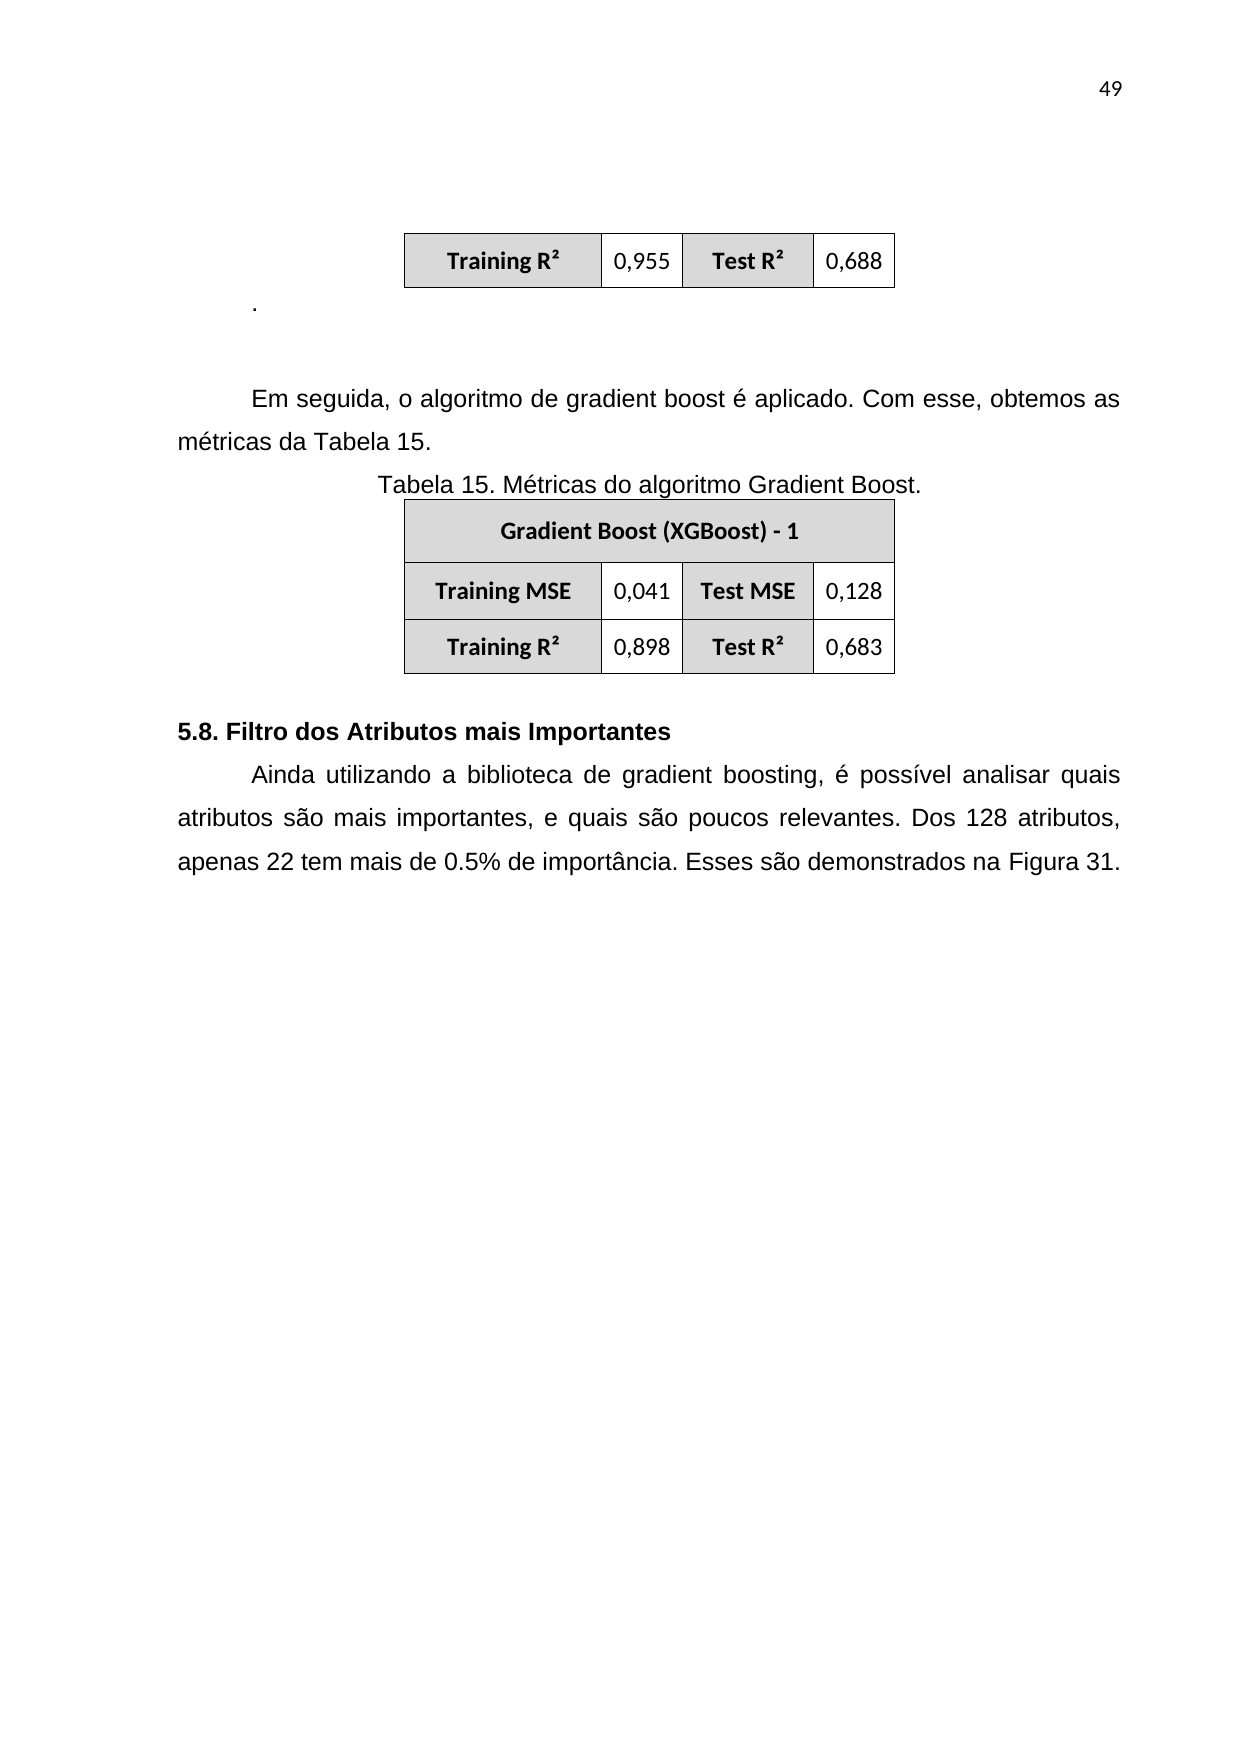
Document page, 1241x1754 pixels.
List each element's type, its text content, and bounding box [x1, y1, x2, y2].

table_cell 0,688 [814, 234, 894, 287]
table_cell 0,898 [602, 620, 682, 673]
table_cell Test R² [683, 234, 813, 287]
table_cell Training R² [405, 234, 601, 287]
text Tabela 15. Métricas do algoritmo Gradient Boost. [177, 470, 1122, 499]
table_cell Training R² [405, 620, 601, 673]
table_cell 0,041 [602, 563, 682, 619]
text . [177, 288, 1122, 317]
table_cell 0,683 [814, 620, 894, 673]
table_cell Training MSE [405, 563, 601, 619]
table_header Gradient Boost (XGBoost) - 1 [405, 500, 894, 562]
text Ainda utilizando a biblioteca de gradient boosting, é possível analisar quais atributos são mais importantes, e quais são poucos relevantes. Dos 128 atributos, apenas 22 tem mais de 0.5% de importância. Esses são demonstrados na Figura 31. [177, 760, 1122, 875]
table_cell 0,128 [814, 563, 894, 619]
table_cell Test R² [683, 620, 813, 673]
text Em seguida, o algoritmo de gradient boost é aplicado. Com esse, obtemos as métricas da Tabela 15. [177, 384, 1122, 456]
table_cell 0,955 [602, 234, 682, 287]
table_cell Test MSE [683, 563, 813, 619]
subtitle Filtro dos Atributos mais Importantes [177, 717, 1122, 746]
